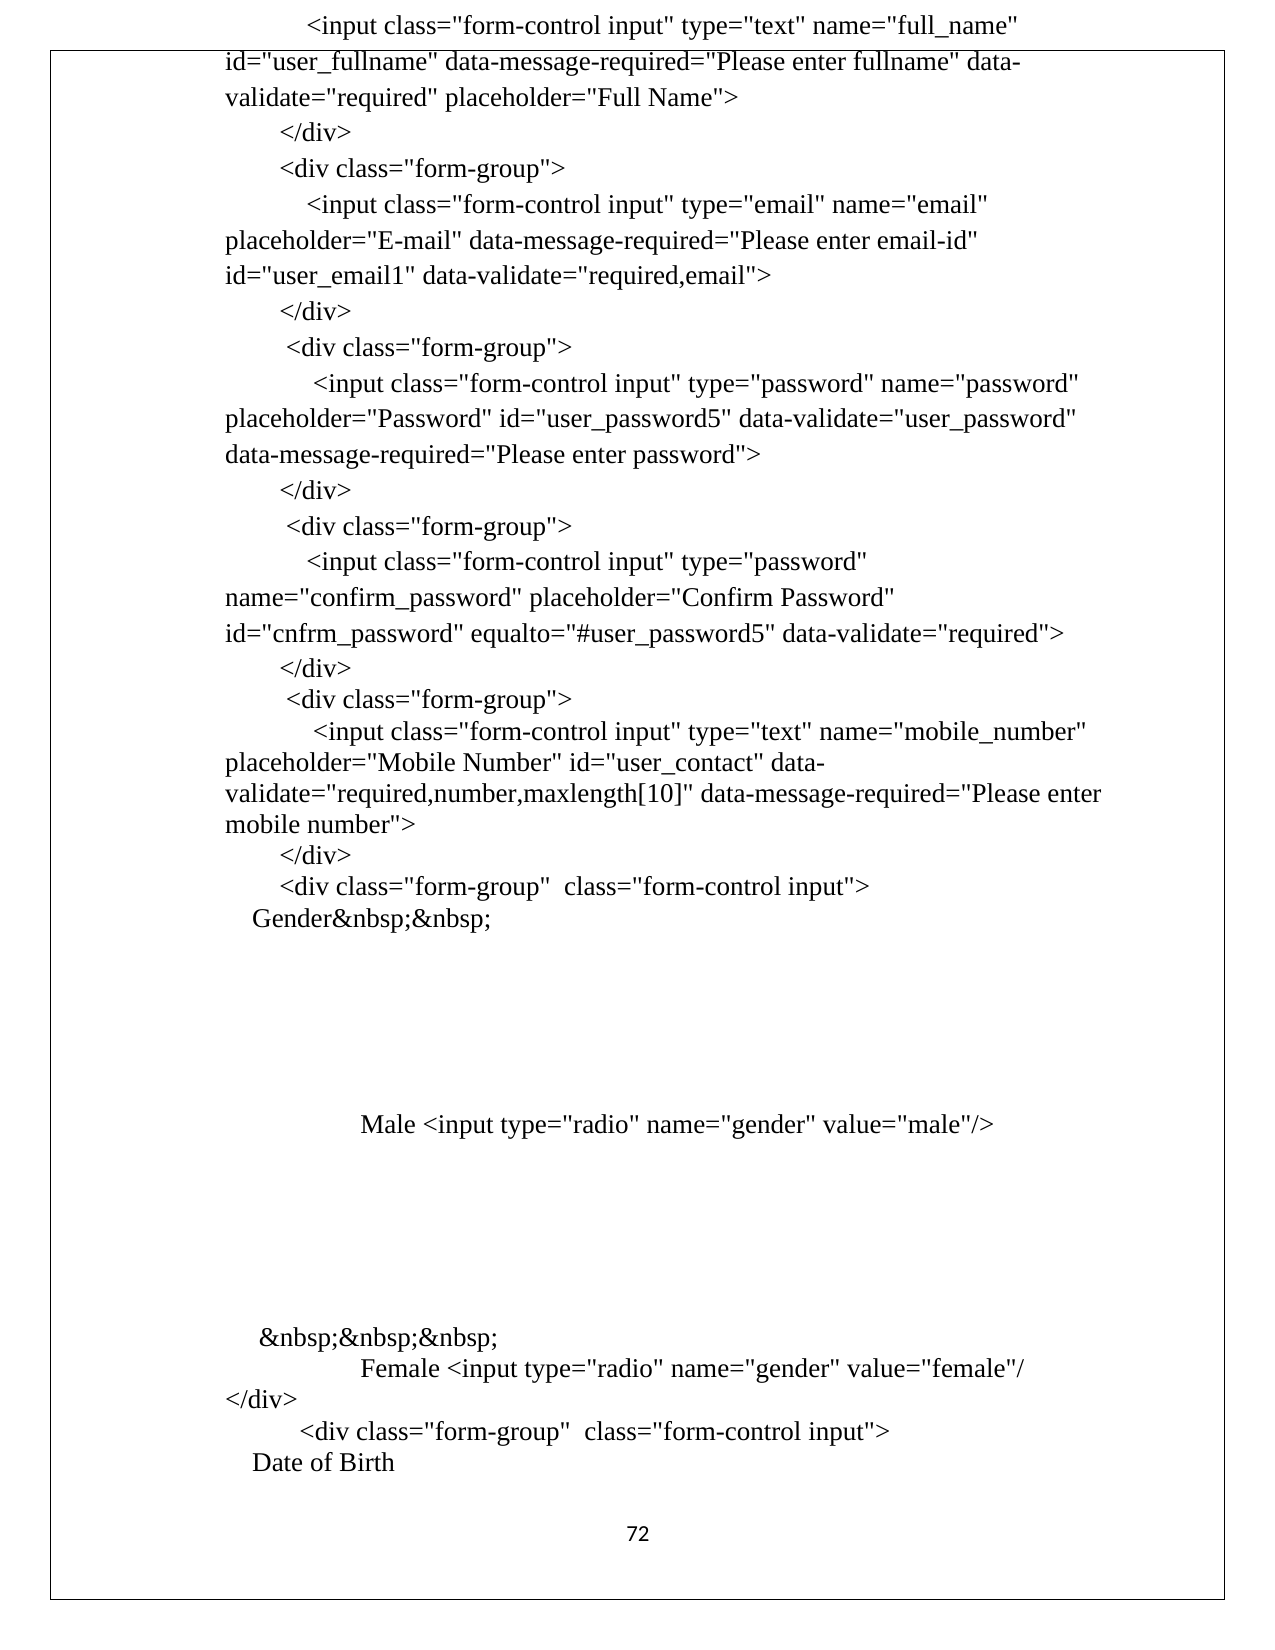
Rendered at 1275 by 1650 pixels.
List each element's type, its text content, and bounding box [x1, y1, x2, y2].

text </div> [225, 839, 1125, 871]
text </div> [225, 1383, 1125, 1414]
text </div> [225, 474, 1125, 505]
text Male <input type="radio" name="gender" value="male"/> [225, 1108, 1125, 1139]
text <div class="form-group"> [225, 509, 1125, 541]
text </div> [225, 295, 1125, 326]
text <input class="form-control input" type="text" name="full_name" id="user_fullname" data-message-required="Please enter fullname" data-validate="required" placeholder="Full Name"> [225, 51, 1125, 112]
text Gender&nbsp;&nbsp; [225, 902, 1125, 933]
text <div class="form-group" class="form-control input"> [225, 1414, 1125, 1446]
text <div class="form-group"> [225, 152, 1125, 183]
text </div> [225, 117, 1125, 148]
text <div class="form-group"> [225, 331, 1125, 362]
text </div> [225, 652, 1125, 684]
text <div class="form-group"> [225, 684, 1125, 715]
text <input class="form-control input" type="password" name="confirm_password" placeholder="Confirm Password" id="cnfrm_password" equalto="#user_password5" data-validate="required"> [225, 545, 1125, 648]
text &nbsp;&nbsp;&nbsp; [225, 1321, 1125, 1352]
text <div class="form-group" class="form-control input"> [225, 871, 1125, 902]
text <input class="form-control input" type="text" name="full_name" id="user_fullname" data-message-required="Please enter fullname" data-validate="required" placeholder="Full Name"> [225, 9, 1125, 50]
text Female <input type="radio" name="gender" value="female"/ [225, 1352, 1125, 1383]
text <input class="form-control input" type="password" name="password" placeholder="Password" id="user_password5" data-validate="user_password" data-message-required="Please enter password"> [225, 367, 1125, 469]
text <input class="form-control input" type="text" name="mobile_number" placeholder="Mobile Number" id="user_contact" data-validate="required,number,maxlength[10]" data-message-required="Please enter mobile number"> [225, 715, 1125, 839]
text Date of Birth [225, 1446, 1125, 1477]
text <input class="form-control input" type="email" name="email" placeholder="E-mail" data-message-required="Please enter email-id" id="user_email1" data-validate="required,email"> [225, 188, 1125, 291]
